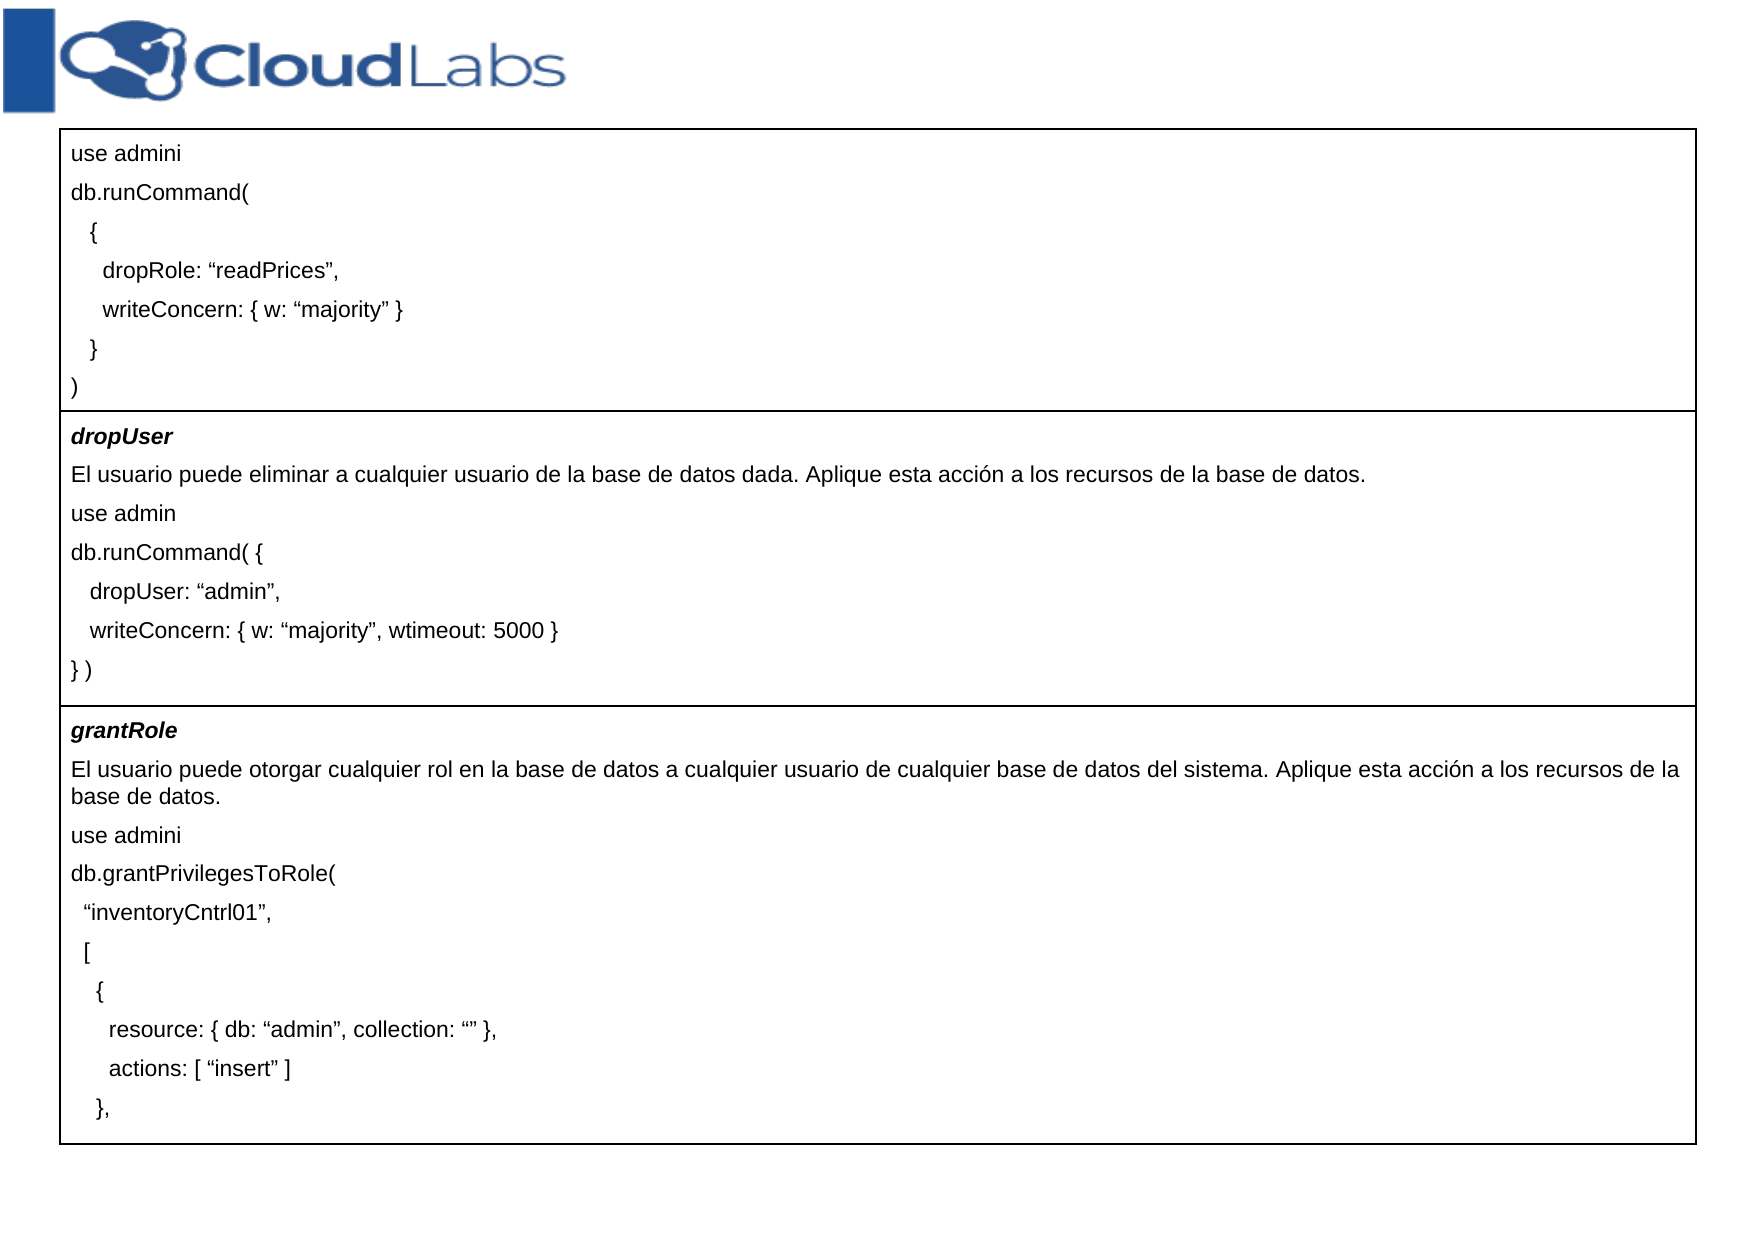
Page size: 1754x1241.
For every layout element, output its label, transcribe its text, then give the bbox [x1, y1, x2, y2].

table_cell dropUser El usuario puede eliminar a cualquier usuario de la base de datos dada. Aplique esta acción a los recursos de la base de datos. use admin db.runCommand( { dropUser: “admin”, writeConcern: { w: “majority”, wtimeout: 5000 } } ) [61, 412, 1695, 705]
picture [3, 0, 580, 122]
